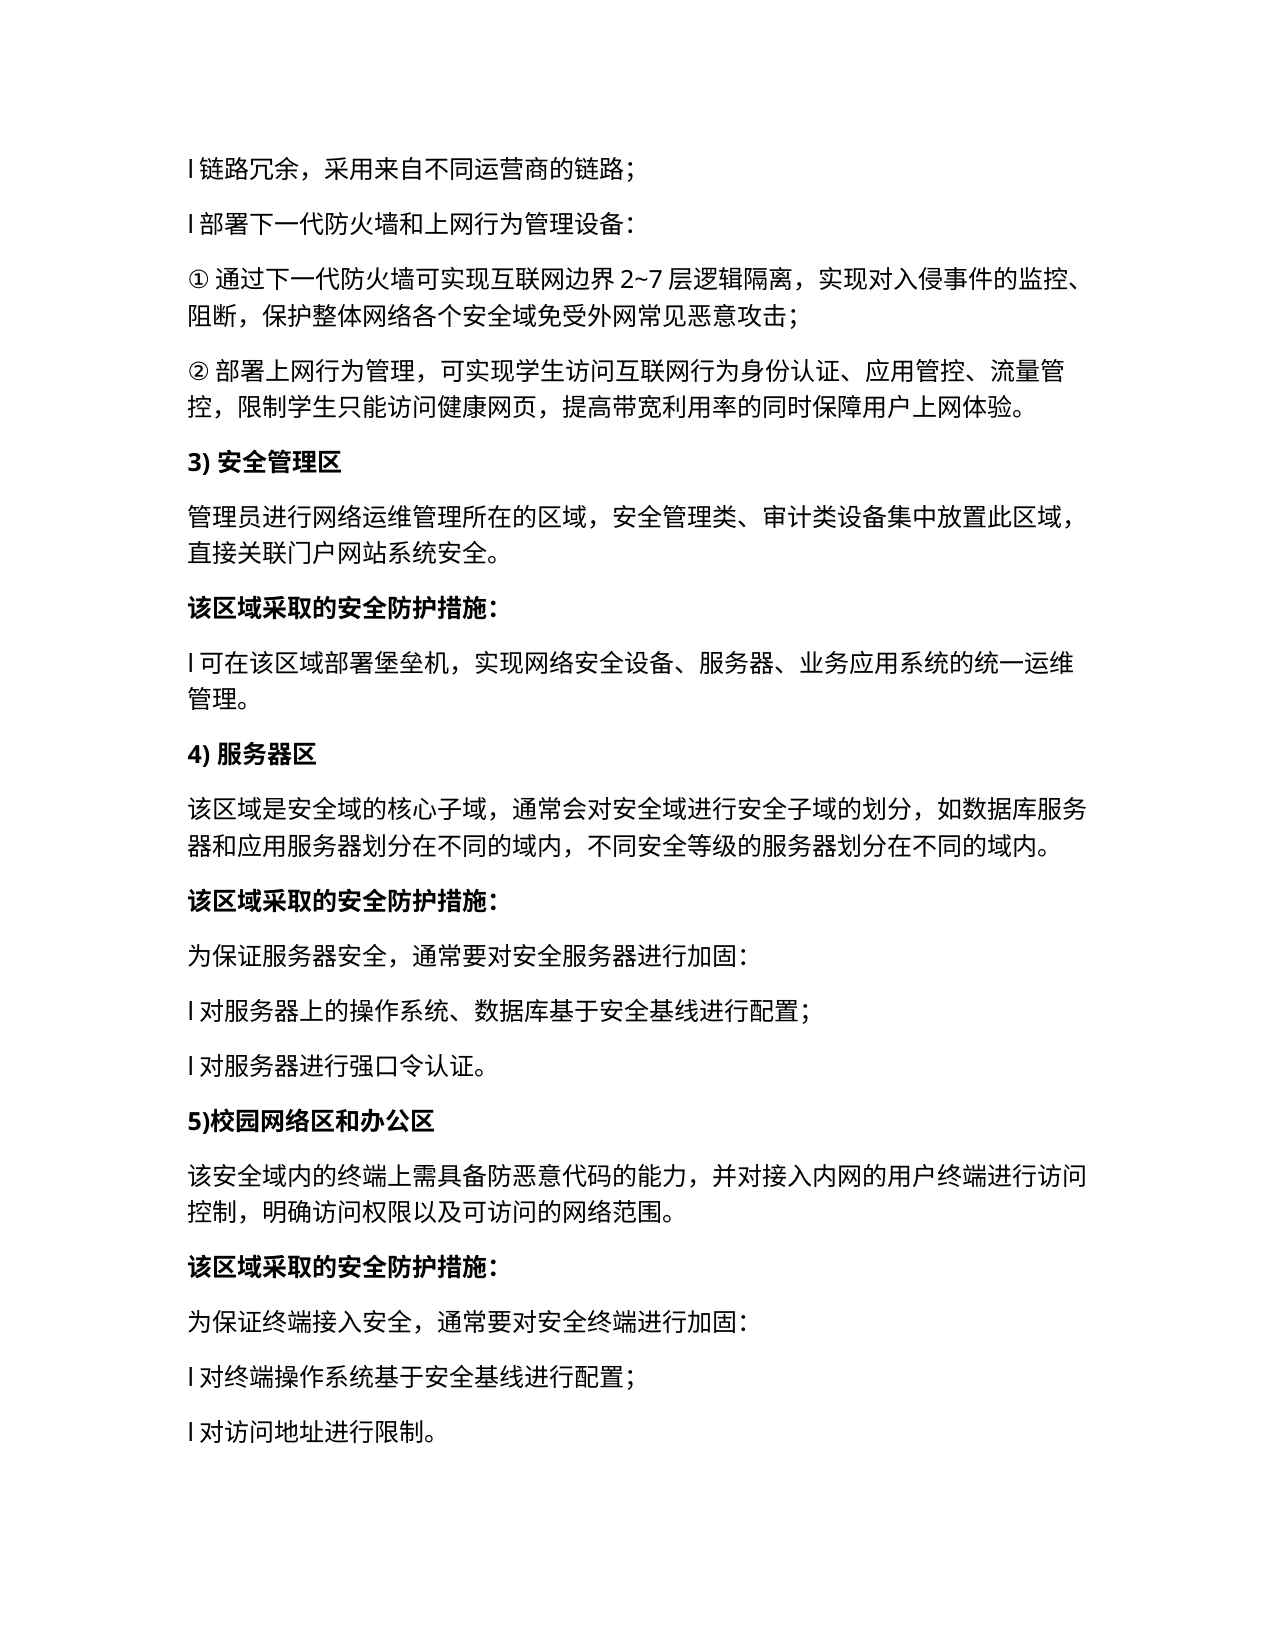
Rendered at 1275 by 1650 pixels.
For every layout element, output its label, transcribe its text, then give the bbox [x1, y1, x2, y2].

text ①通过下一代防火墙可实现互联网边界2~7层逻辑隔离，实现对入侵事件的监控、阻断，保护整体网络各个安全域免受外网常见恶意攻击； [187, 260, 1087, 332]
text l对服务器进行强口令认证。 [187, 1046, 1087, 1082]
text 3) 安全管理区 [187, 442, 1087, 479]
text ②部署上网行为管理，可实现学生访问互联网行为身份认证、应用管控、流量管控，限制学生只能访问健康网页，提高带宽利用率的同时保障用户上网体验。 [187, 351, 1087, 424]
text 管理员进行网络运维管理所在的区域，安全管理类、审计类设备集中放置此区域，直接关联门户网站系统安全。 [187, 497, 1087, 570]
text 该区域采取的安全防护措施： [187, 881, 1087, 917]
text 为保证服务器安全，通常要对安全服务器进行加固： [187, 936, 1087, 972]
text l对服务器上的操作系统、数据库基于安全基线进行配置； [187, 991, 1087, 1027]
text 该区域是安全域的核心子域，通常会对安全域进行安全子域的划分，如数据库服务器和应用服务器划分在不同的域内，不同安全等级的服务器划分在不同的域内。 [187, 790, 1087, 862]
text l可在该区域部署堡垒机，实现网络安全设备、服务器、业务应用系统的统一运维管理。 [187, 644, 1087, 716]
text 该安全域内的终端上需具备防恶意代码的能力，并对接入内网的用户终端进行访问控制，明确访问权限以及可访问的网络范围。 [187, 1156, 1087, 1229]
text 该区域采取的安全防护措施： [187, 589, 1087, 625]
text 4) 服务器区 [187, 735, 1087, 771]
text l链路冗余，采用来自不同运营商的链路； [187, 150, 1087, 186]
text 为保证终端接入安全，通常要对安全终端进行加固： [187, 1302, 1087, 1339]
text 该区域采取的安全防护措施： [187, 1247, 1087, 1284]
text l对终端操作系统基于安全基线进行配置； [187, 1357, 1087, 1394]
text 5)校园网络区和办公区 [187, 1101, 1087, 1137]
text l对访问地址进行限制。 [187, 1412, 1087, 1449]
text l部署下一代防火墙和上网行为管理设备： [187, 205, 1087, 241]
